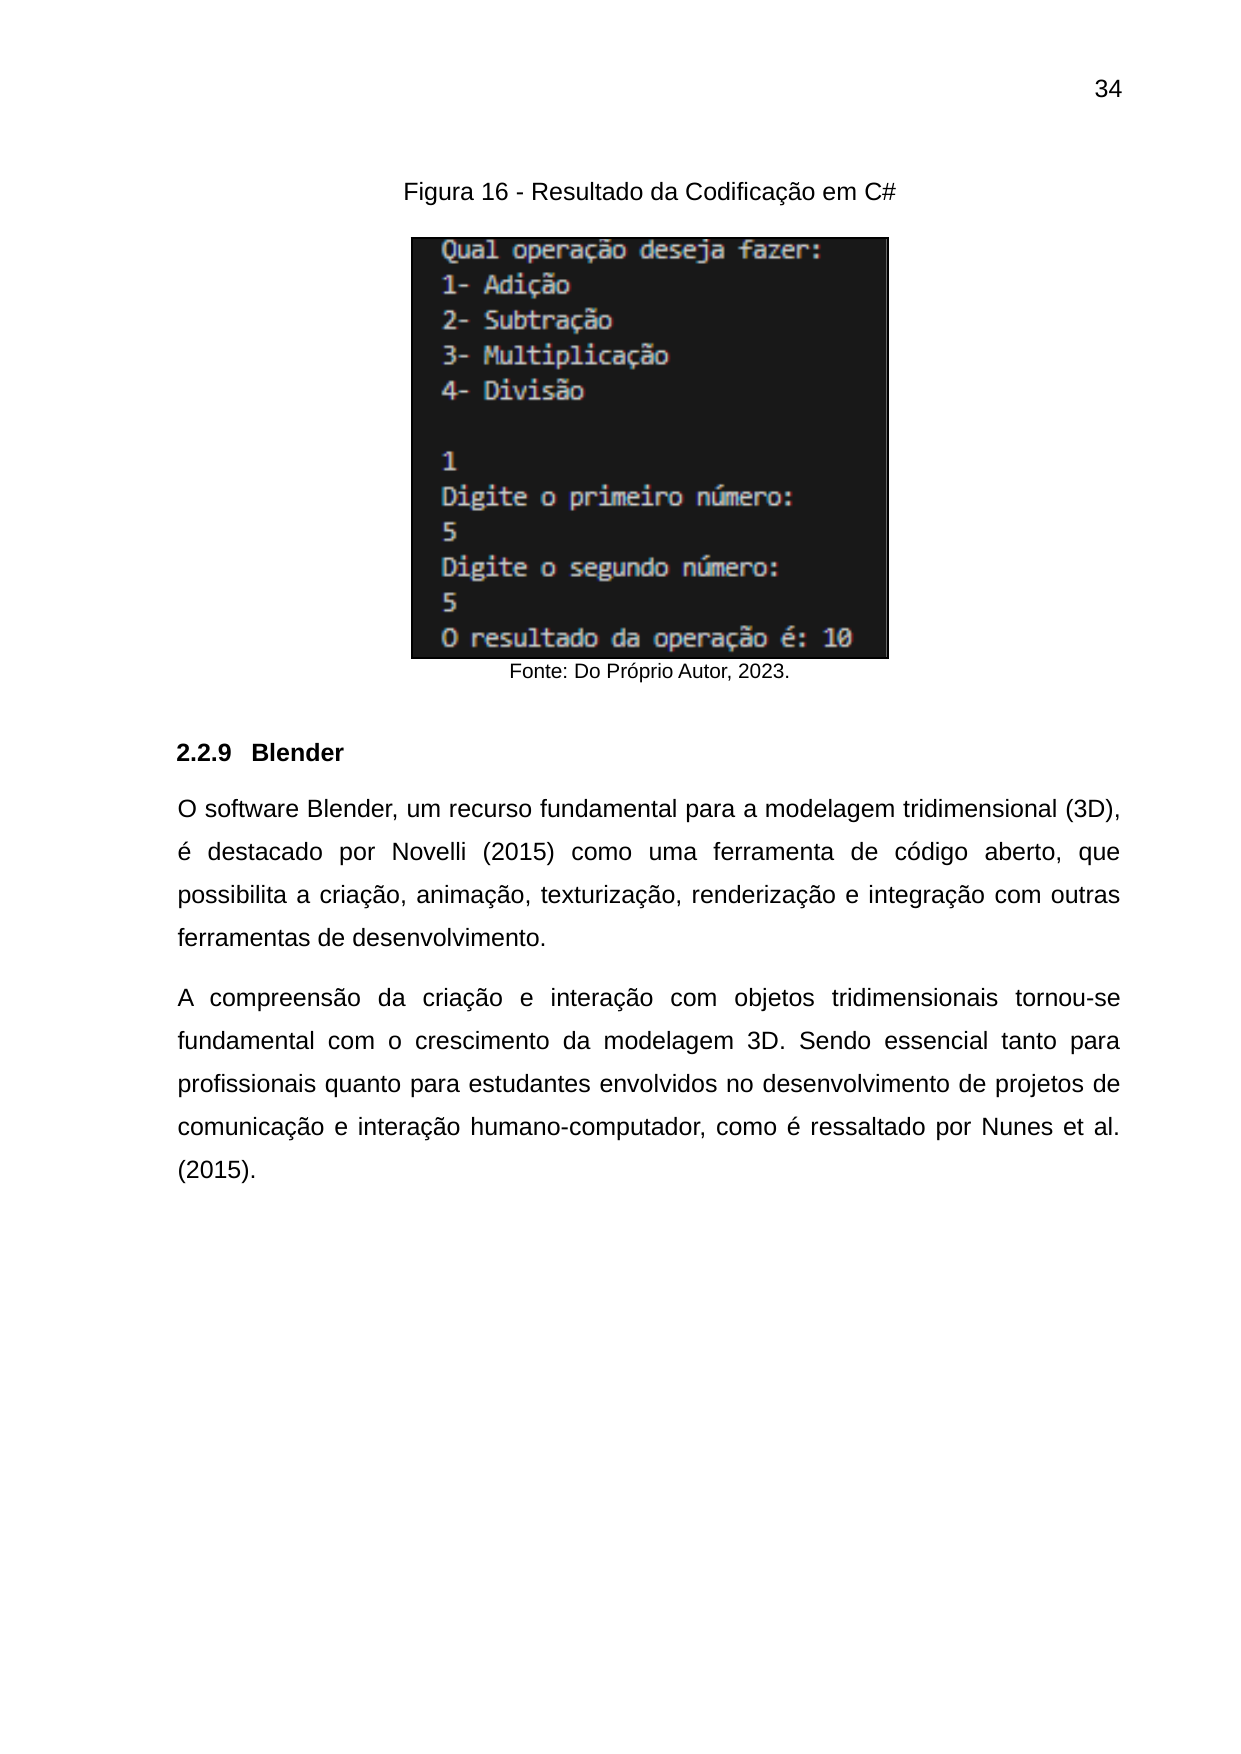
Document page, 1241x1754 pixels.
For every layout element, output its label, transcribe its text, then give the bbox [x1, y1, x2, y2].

picture [413, 239, 887, 657]
text O software Blender, um recurso fundamental para a modelagem tridimensional (3D), é destacado por Novelli (2015) como uma ferramenta de código aberto, que possibilita a criação, animação, texturização, renderização e integração com outras ferramentas de desenvolvimento. [177, 794, 1122, 952]
text Fonte: Do Próprio Autor, 2023. [177, 659, 1122, 683]
text Figura 16 - Resultado da Codificação em C# [177, 177, 1122, 206]
text A compreensão da criação e interação com objetos tridimensionais tornou-se fundamental com o crescimento da modelagem 3D. Sendo essencial tanto para profissionais quanto para estudantes envolvidos no desenvolvimento de projetos de comunicação e interação humano-computador, como é ressaltado por Nunes et al. (2015). [177, 983, 1122, 1184]
subtitle Blender [176, 738, 1122, 767]
